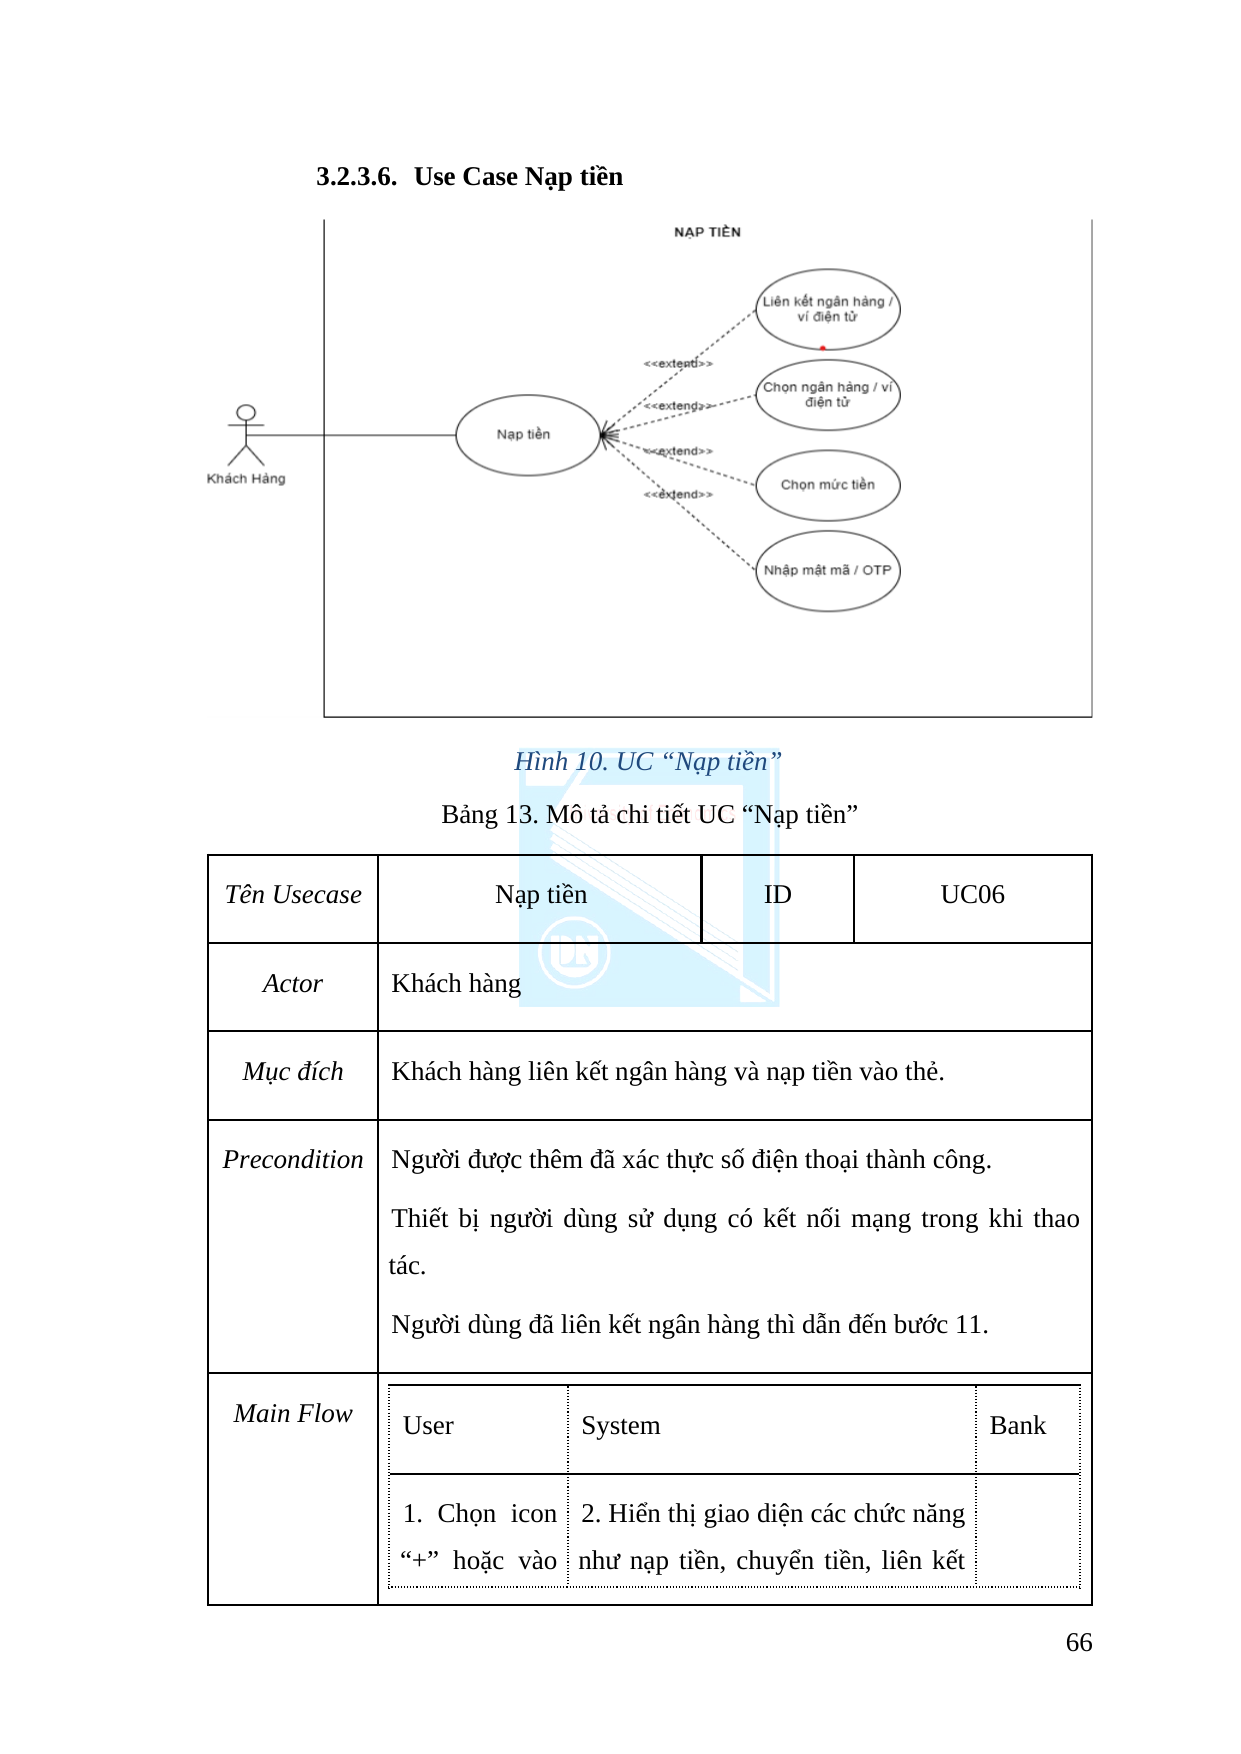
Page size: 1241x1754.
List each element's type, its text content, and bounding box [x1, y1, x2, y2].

text Hình 10. UC “Nạp tiền” [207, 746, 1092, 777]
picture [206, 219, 1093, 718]
table_cell [379, 1374, 1091, 1604]
table_cell Người được thêm đã xác thực số điện thoại thành công. Thiết bị người dùng sử dụng có kết nối mạng trong khi thao tác. Người dùng đã liên kết ngân hàng thì dẫn đến bước 11. [379, 1121, 1091, 1372]
table_cell Precondition [209, 1121, 377, 1372]
table_header ID [703, 856, 853, 942]
list Use Case Nạp tiền [316, 160, 1092, 191]
table_header Nạp tiền [379, 856, 700, 942]
table_header Tên Usecase [209, 856, 377, 942]
table_cell Actor [209, 944, 377, 1030]
table_cell Khách hàng liên kết ngân hàng và nạp tiền vào thẻ. [379, 1032, 1091, 1118]
table_header UC06 [855, 856, 1091, 942]
text Bảng 13. Mô tả chi tiết UC “Nạp tiền” [207, 798, 1092, 829]
table_cell Main Flow [209, 1374, 377, 1604]
table_cell Khách hàng [379, 944, 1091, 1030]
table_cell Mục đích [209, 1032, 377, 1118]
